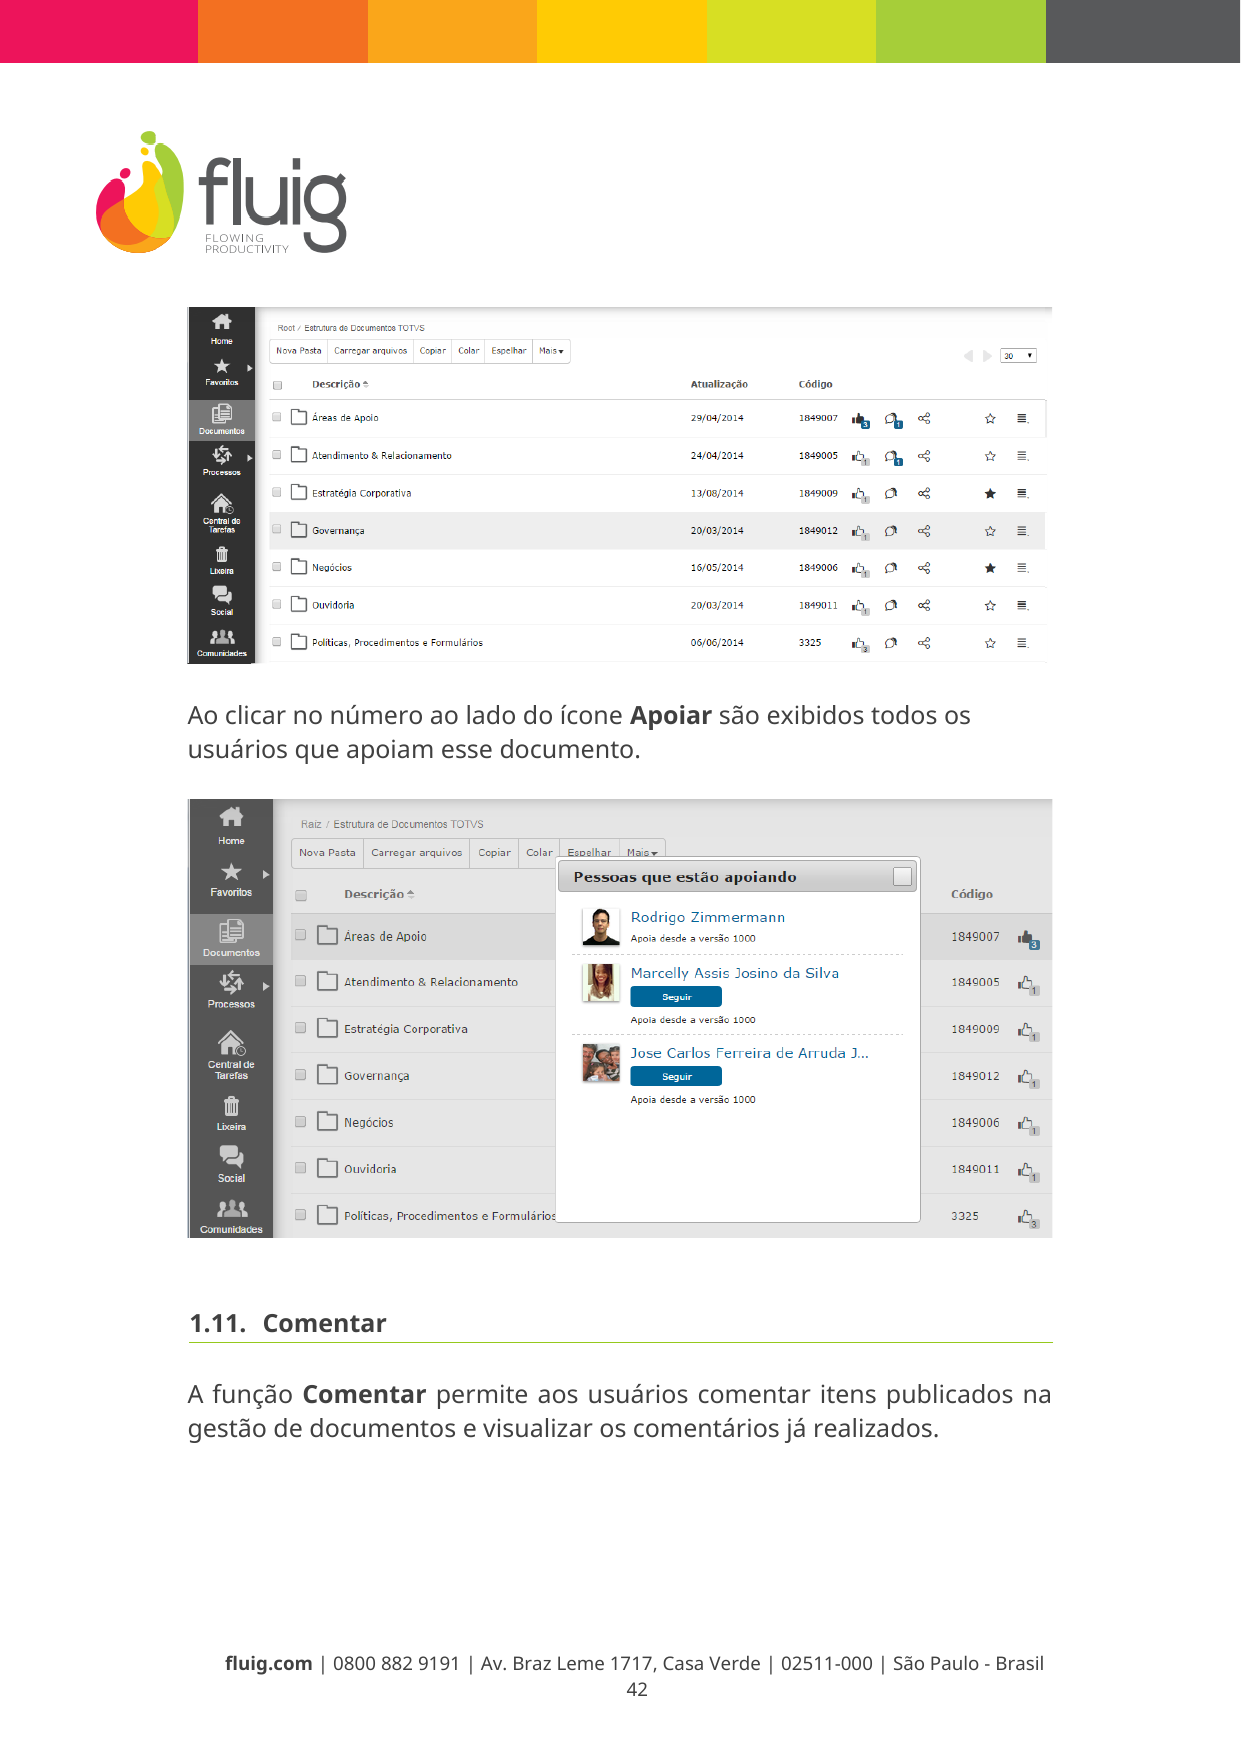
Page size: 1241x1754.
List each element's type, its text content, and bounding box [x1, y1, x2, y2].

text Ao clicar no número ao lado do ícone Apoiar são exibidos todos os usuários que apoiam esse documento. [187, 697, 1053, 766]
text A função Comentar permite aos usuários comentar itens publicados na gestão de documentos e visualizar os comentários já realizados. [187, 1377, 1053, 1445]
picture [187, 307, 1053, 664]
subtitle Comentar [189, 1306, 1053, 1342]
picture [187, 799, 1053, 1238]
